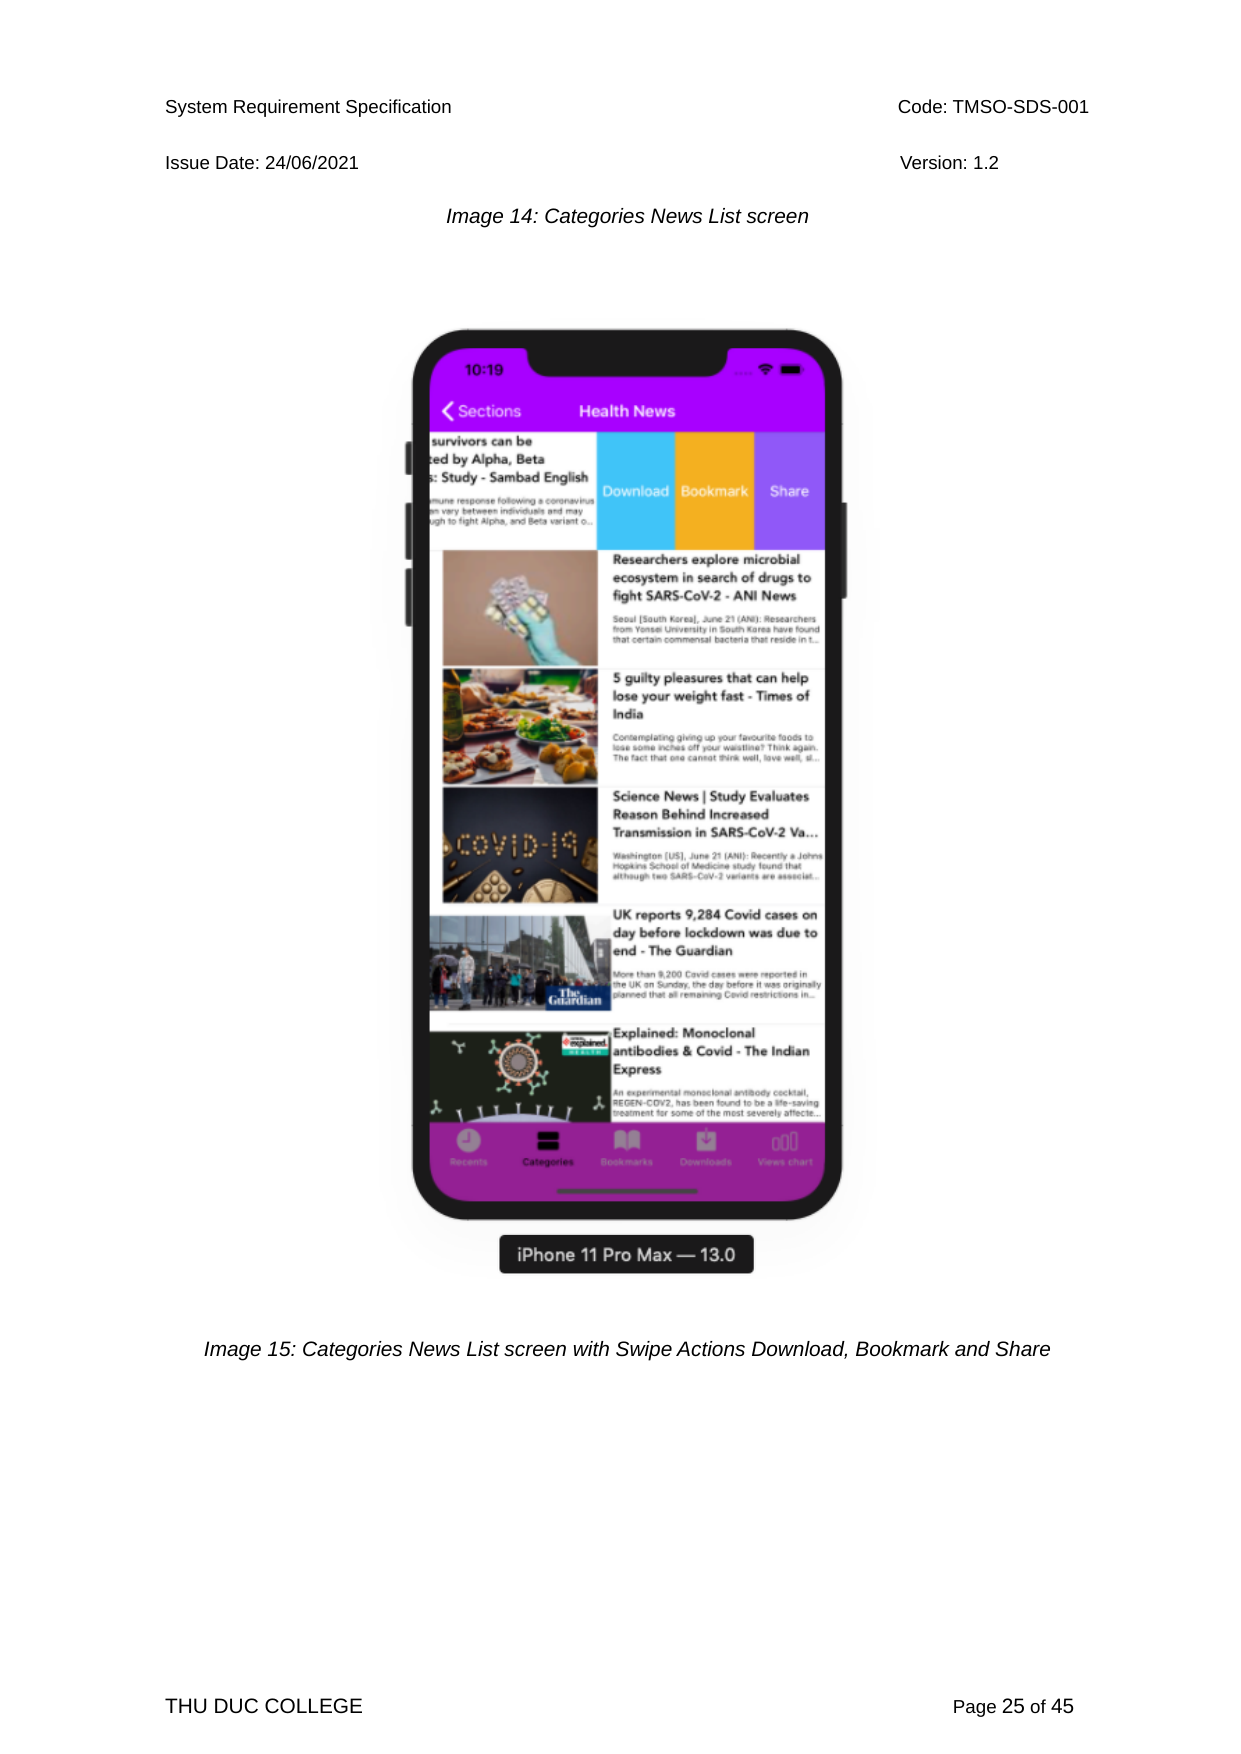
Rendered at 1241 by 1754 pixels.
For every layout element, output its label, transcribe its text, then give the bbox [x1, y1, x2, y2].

picture [324, 276, 931, 1324]
text Image 14: Categories News List screen [165, 204, 1090, 228]
text Image 15: Categories News List screen with Swipe Actions Download, Bookmark and Share [165, 1337, 1090, 1361]
